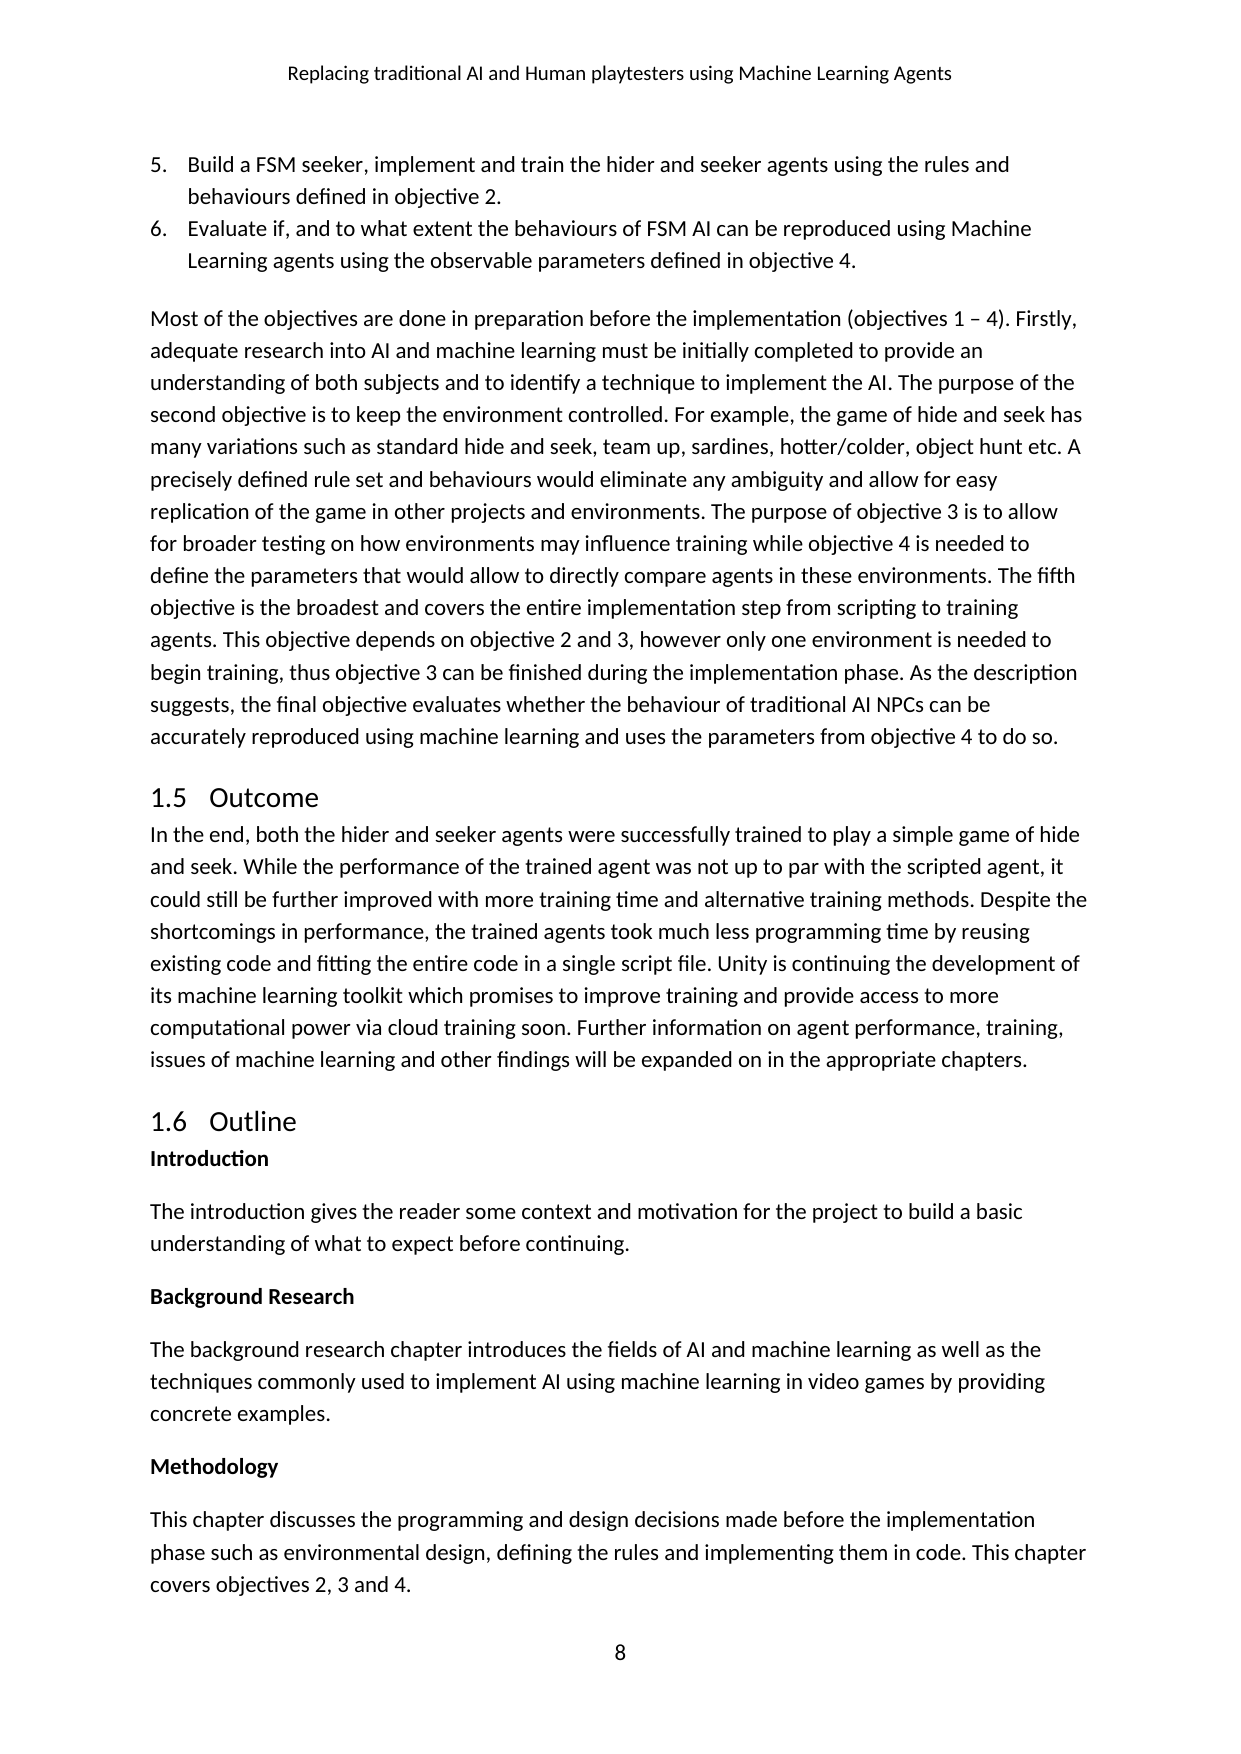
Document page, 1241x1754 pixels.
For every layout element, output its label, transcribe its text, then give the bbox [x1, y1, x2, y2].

subtitle 1.5 Outcome [150, 779, 1090, 815]
list Evaluate if, and to what extent the behaviours of FSM AI can be reproduced using Machine Learning agents using the observable parameters defined in objective 4. [150, 214, 1090, 274]
text Methodology [150, 1452, 1090, 1480]
text The background research chapter introduces the fields of AI and machine learning as well as the techniques commonly used to implement AI using machine learning in video games by providing concrete examples. [150, 1335, 1090, 1427]
text Introduction [150, 1144, 1090, 1172]
subtitle 1.6 Outline [150, 1103, 1090, 1138]
text In the end, both the hider and seeker agents were successfully trained to play a simple game of hide and seek. While the performance of the trained agent was not up to par with the scripted agent, it could still be further improved with more training time and alternative training methods. Despite the shortcomings in performance, the trained agents took much less programming time by reusing existing code and fitting the entire code in a single script file. Unity is continuing the development of its machine learning toolkit which promises to improve training and provide access to more computational power via cloud training soon. Further information on agent performance, training, issues of machine learning and other findings will be expanded on in the appropriate chapters. [150, 820, 1090, 1074]
text This chapter discusses the programming and design decisions made before the implementation phase such as environmental design, defining the rules and implementing them in code. This chapter covers objectives 2, 3 and 4. [150, 1505, 1090, 1598]
text Most of the objectives are done in preparation before the implementation (objectives 1 – 4). Firstly, adequate research into AI and machine learning must be initially completed to provide an understanding of both subjects and to identify a technique to implement the AI. The purpose of the second objective is to keep the environment controlled. For example, the game of hide and seek has many variations such as standard hide and seek, team up, sardines, hotter/colder, object hunt etc. A precisely defined rule set and behaviours would eliminate any ambiguity and allow for easy replication of the game in other projects and environments. The purpose of objective 3 is to allow for broader testing on how environments may influence training while objective 4 is needed to define the parameters that would allow to directly compare agents in these environments. The fifth objective is the broadest and covers the entire implementation step from scripting to training agents. This objective depends on objective 2 and 3, however only one environment is needed to begin training, thus objective 3 can be finished during the implementation phase. As the description suggests, the final objective evaluates whether the behaviour of traditional AI NPCs can be accurately reproduced using machine learning and uses the parameters from objective 4 to do so. [150, 304, 1090, 750]
text The introduction gives the reader some context and motivation for the project to build a basic understanding of what to expect before continuing. [150, 1197, 1090, 1257]
list Build a FSM seeker, implement and train the hider and seeker agents using the rules and behaviours defined in objective 2. [150, 150, 1090, 210]
text Background Research [150, 1282, 1090, 1310]
